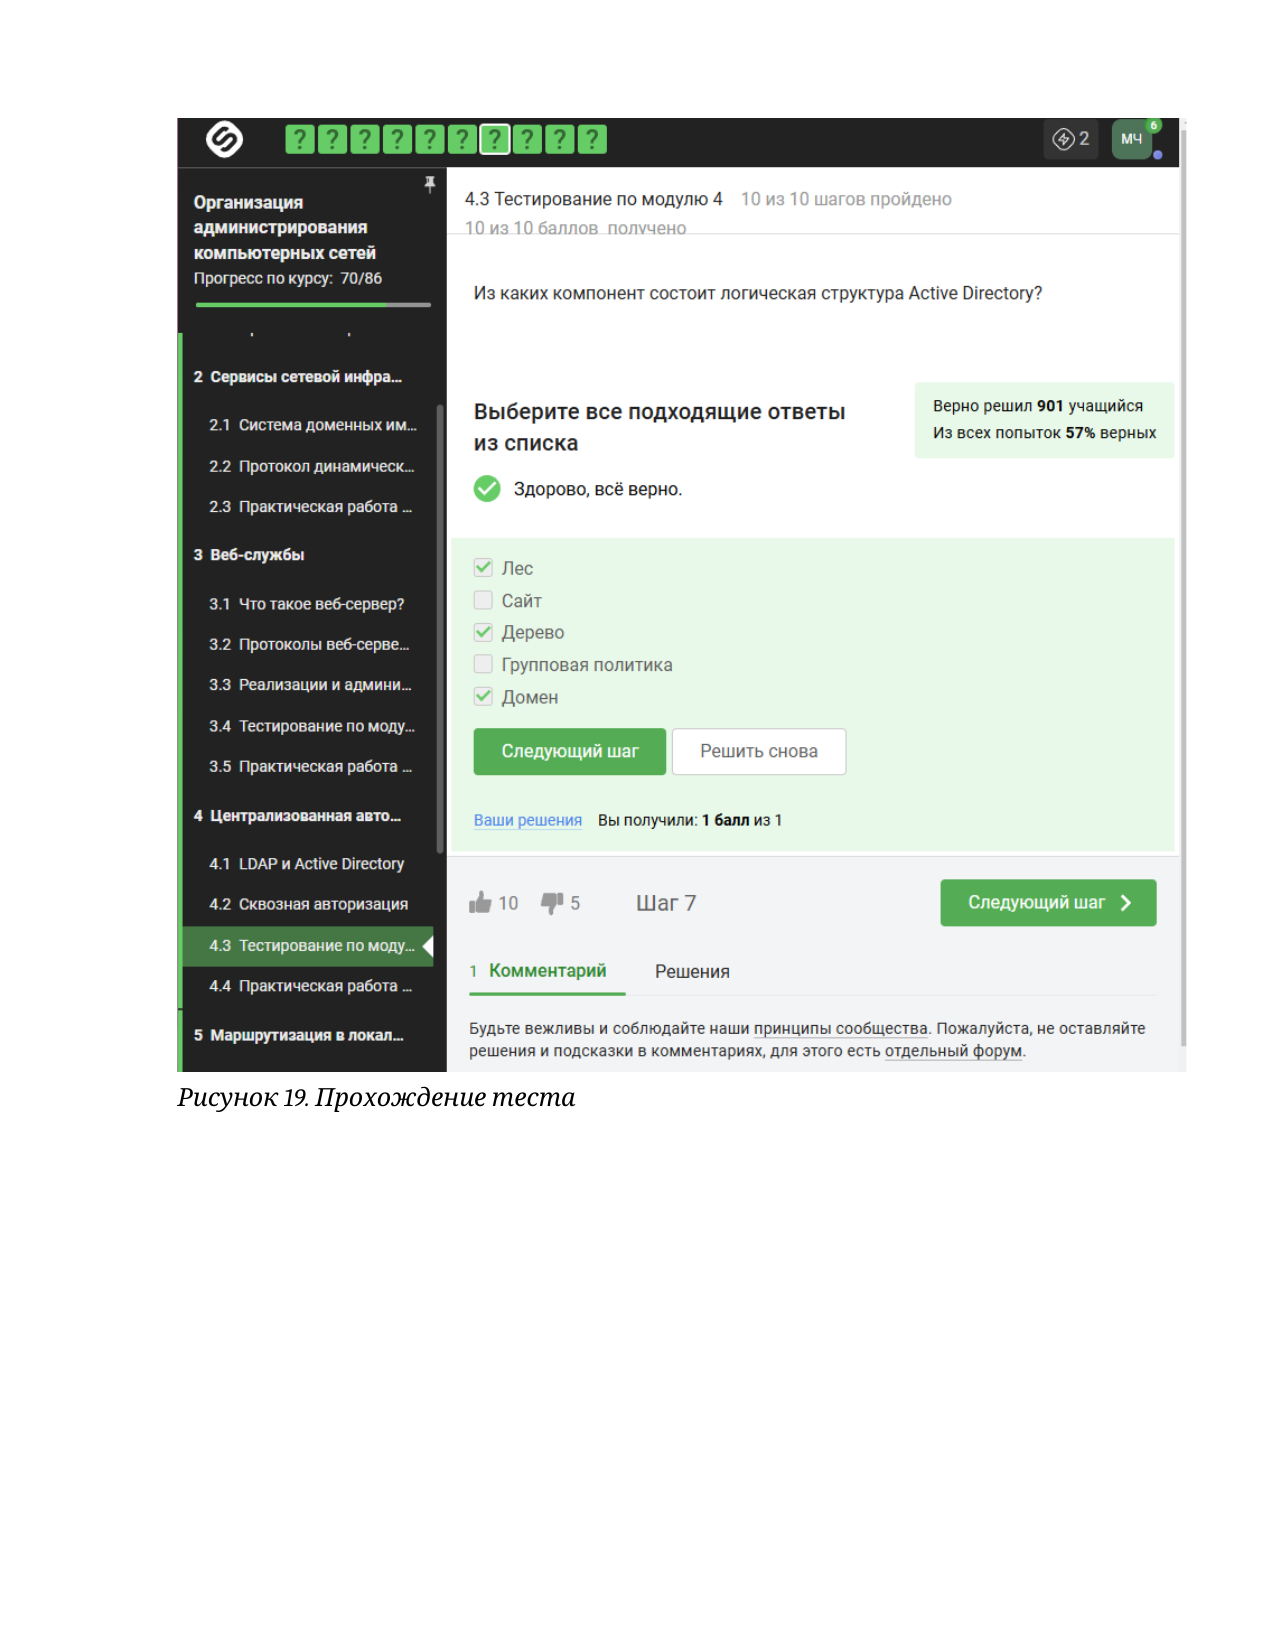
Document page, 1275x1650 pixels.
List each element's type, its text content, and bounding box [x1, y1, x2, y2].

picture [177, 118, 1187, 1072]
